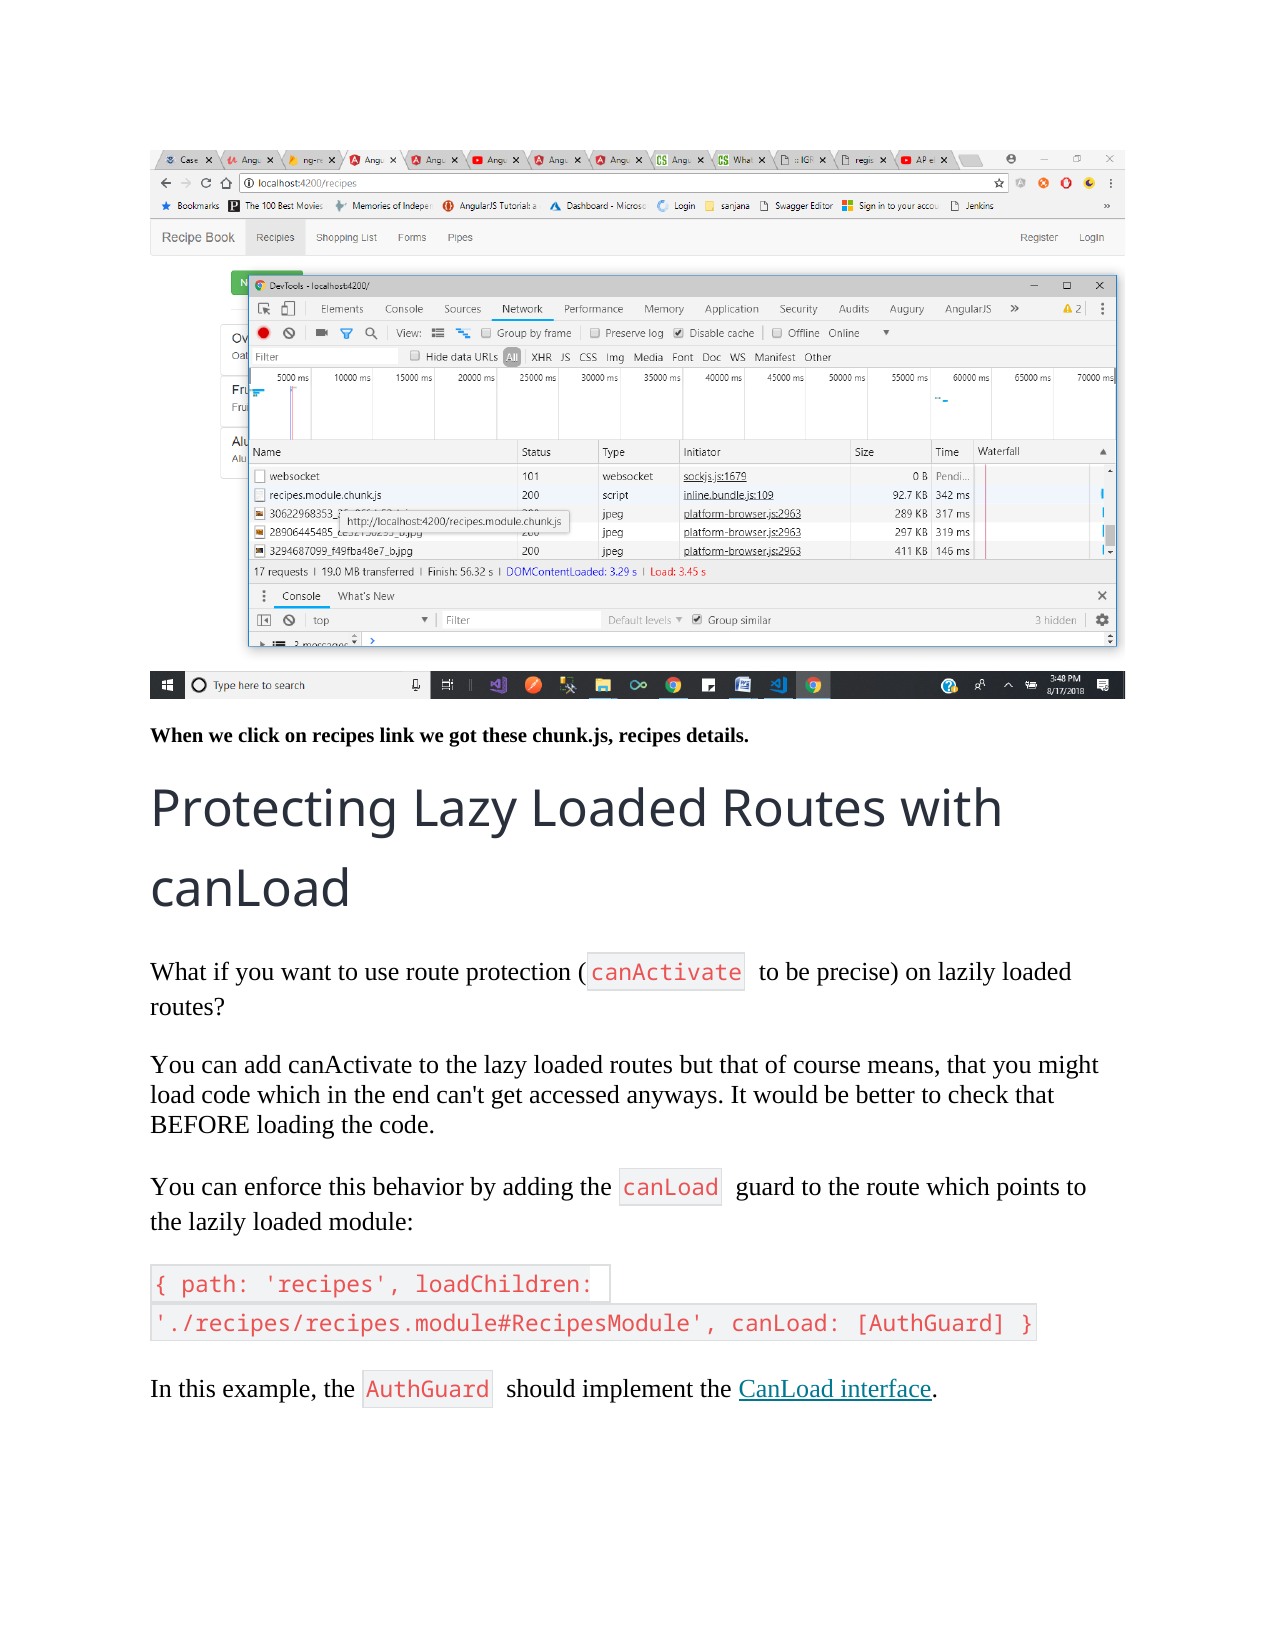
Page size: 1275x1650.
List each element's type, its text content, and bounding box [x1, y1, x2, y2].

text You can enforce this behavior by adding the canLoad guard to the route which points to the lazily loaded module: [150, 1167, 1125, 1236]
text { path: 'recipes', loadChildren: './recipes/recipes.module#RecipesModule', canLoad: [AuthGuard] } [611, 1264, 1125, 1341]
text In this example, the AuthGuard should implement the CanLoad interface. [150, 1370, 362, 1408]
text In this example, the AuthGuard should implement the CanLoad interface. [493, 1370, 1125, 1408]
text When we click on recipes link we got these chunk.js, recipes details. [150, 723, 1125, 747]
text What if you want to use route protection (canActivate to be precise) on lazily loaded routes? [150, 952, 1125, 1021]
text Protecting Lazy Loaded Routes with canLoad [150, 772, 1125, 921]
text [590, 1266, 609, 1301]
picture [150, 150, 1125, 699]
text You can add canActivate to the lazy loaded routes but that of course means, that you might load code which in the end can't get accessed anyways. It would be better to check that BEFORE loading the code. [150, 1049, 1125, 1139]
